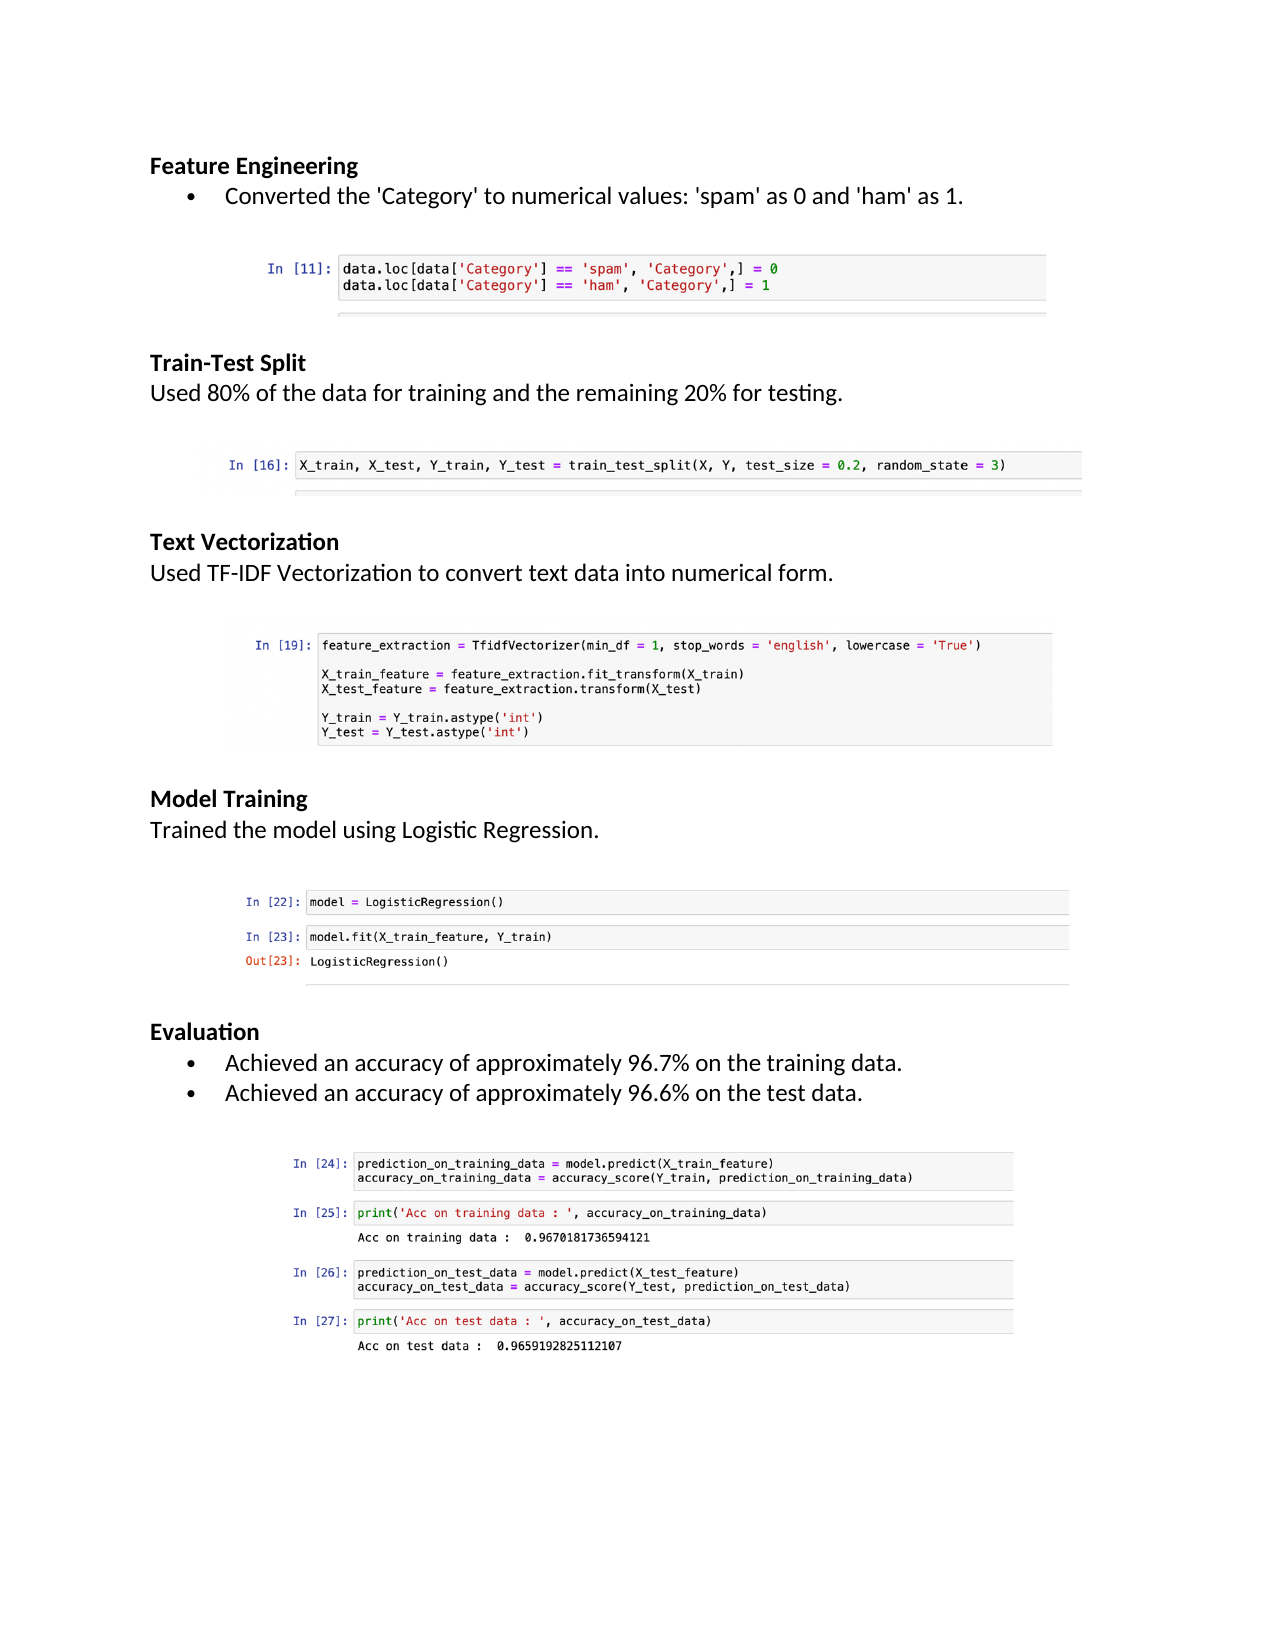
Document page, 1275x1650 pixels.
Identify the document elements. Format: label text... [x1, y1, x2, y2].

list Converted the 'Category' to numerical values: 'spam' as 0 and 'ham' as 1. [187, 181, 1125, 211]
text Model Training [150, 783, 1125, 814]
picture [193, 438, 1082, 496]
list Achieved an accuracy of approximately 96.7% on the training data. [187, 1047, 1125, 1077]
text Train-Test Split [150, 347, 1125, 378]
text Text Vectorization [150, 526, 1125, 557]
text Feature Engineering [150, 150, 1125, 181]
picture [206, 875, 1070, 986]
text Used TF-IDF Vectorization to convert text data into numerical form. [150, 557, 1125, 587]
picture [222, 617, 1053, 753]
text Trained the model using Logistic Regression. [150, 814, 1125, 844]
picture [261, 1138, 1014, 1367]
list Achieved an accuracy of approximately 96.6% on the test data. [187, 1077, 1125, 1108]
text Evaluation [150, 1016, 1125, 1047]
text Used 80% of the data for training and the remaining 20% for testing. [150, 378, 1125, 408]
picture [228, 241, 1047, 317]
